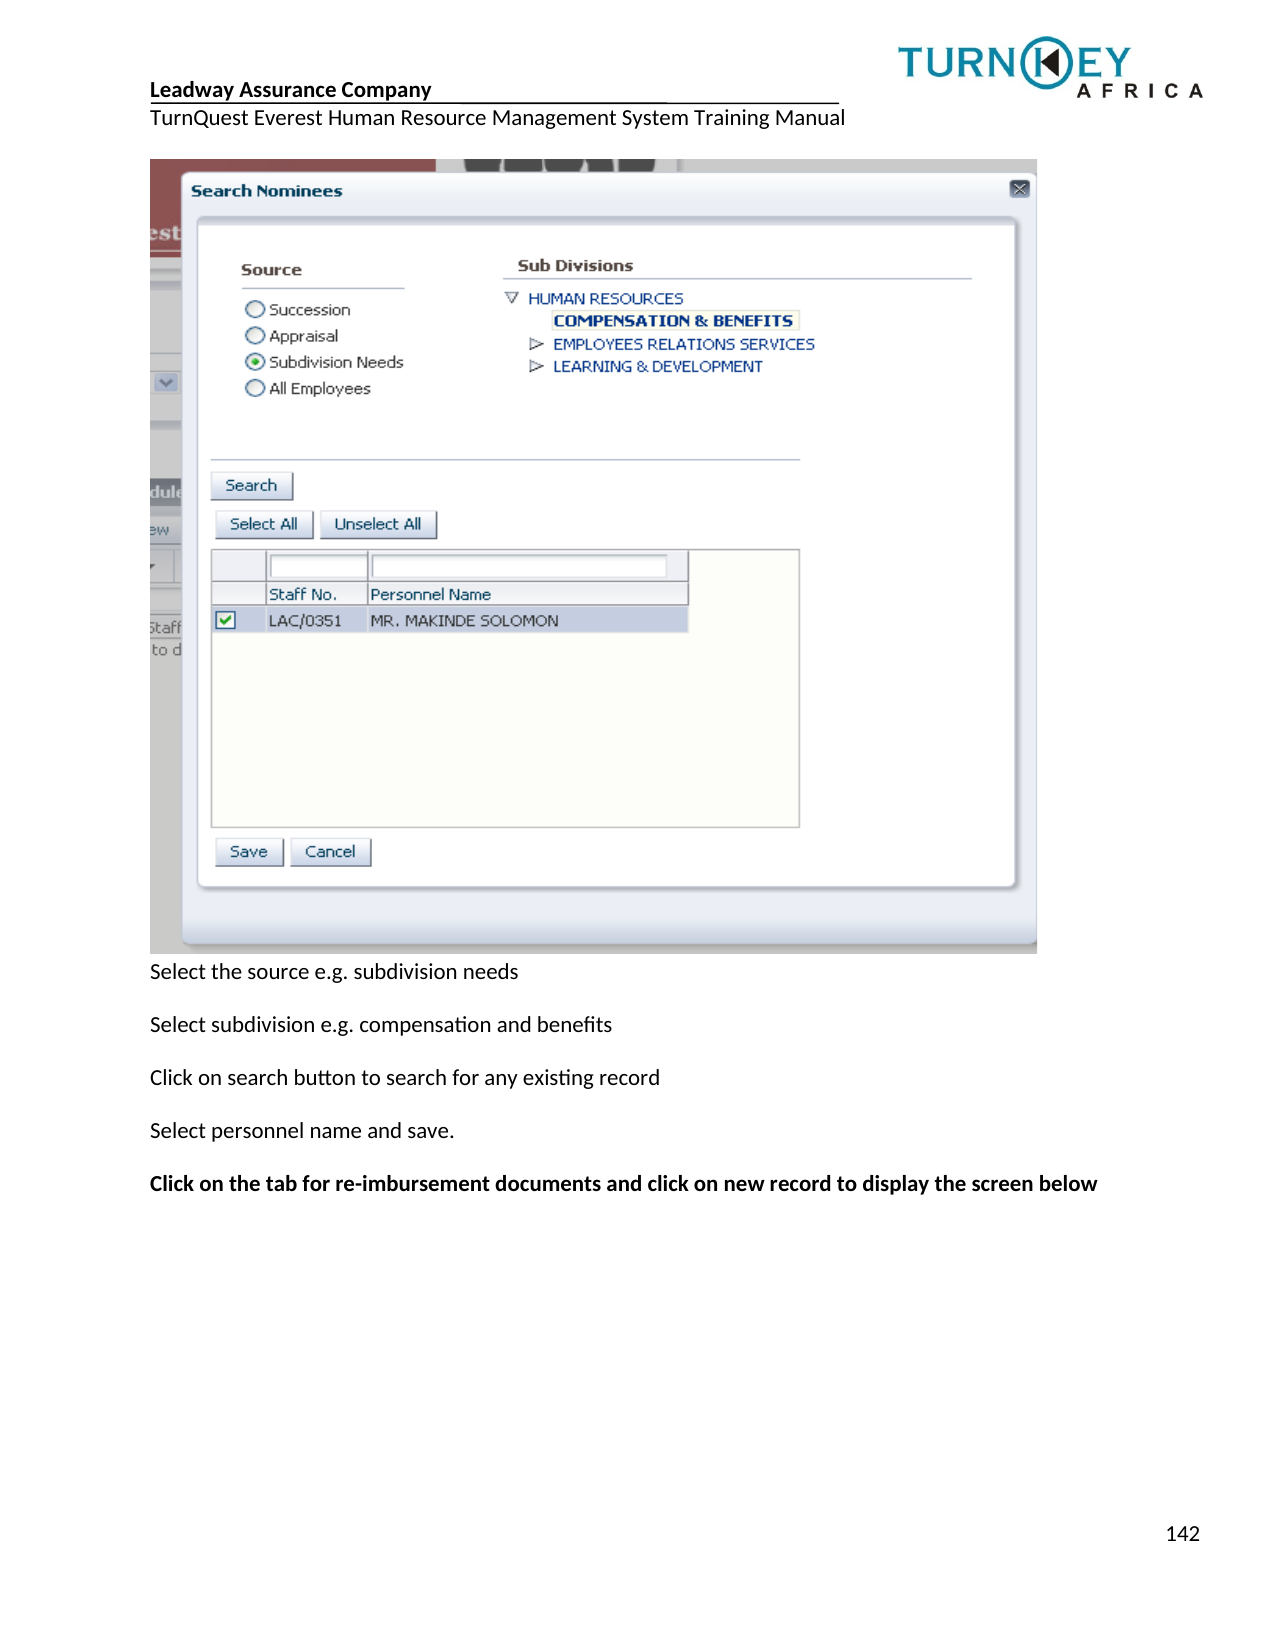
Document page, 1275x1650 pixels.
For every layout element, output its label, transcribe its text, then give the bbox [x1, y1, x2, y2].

picture [898, 36, 1203, 98]
text Select personnel name and save. [150, 1117, 1200, 1144]
text Click on the tab for re-imbursement documents and click on new record to display the screen below [150, 1169, 1200, 1198]
text Select subdivision e.g. compensation and benefits [150, 1011, 1200, 1038]
picture [150, 159, 1038, 954]
text Click on search button to search for any existing record [150, 1063, 1200, 1092]
